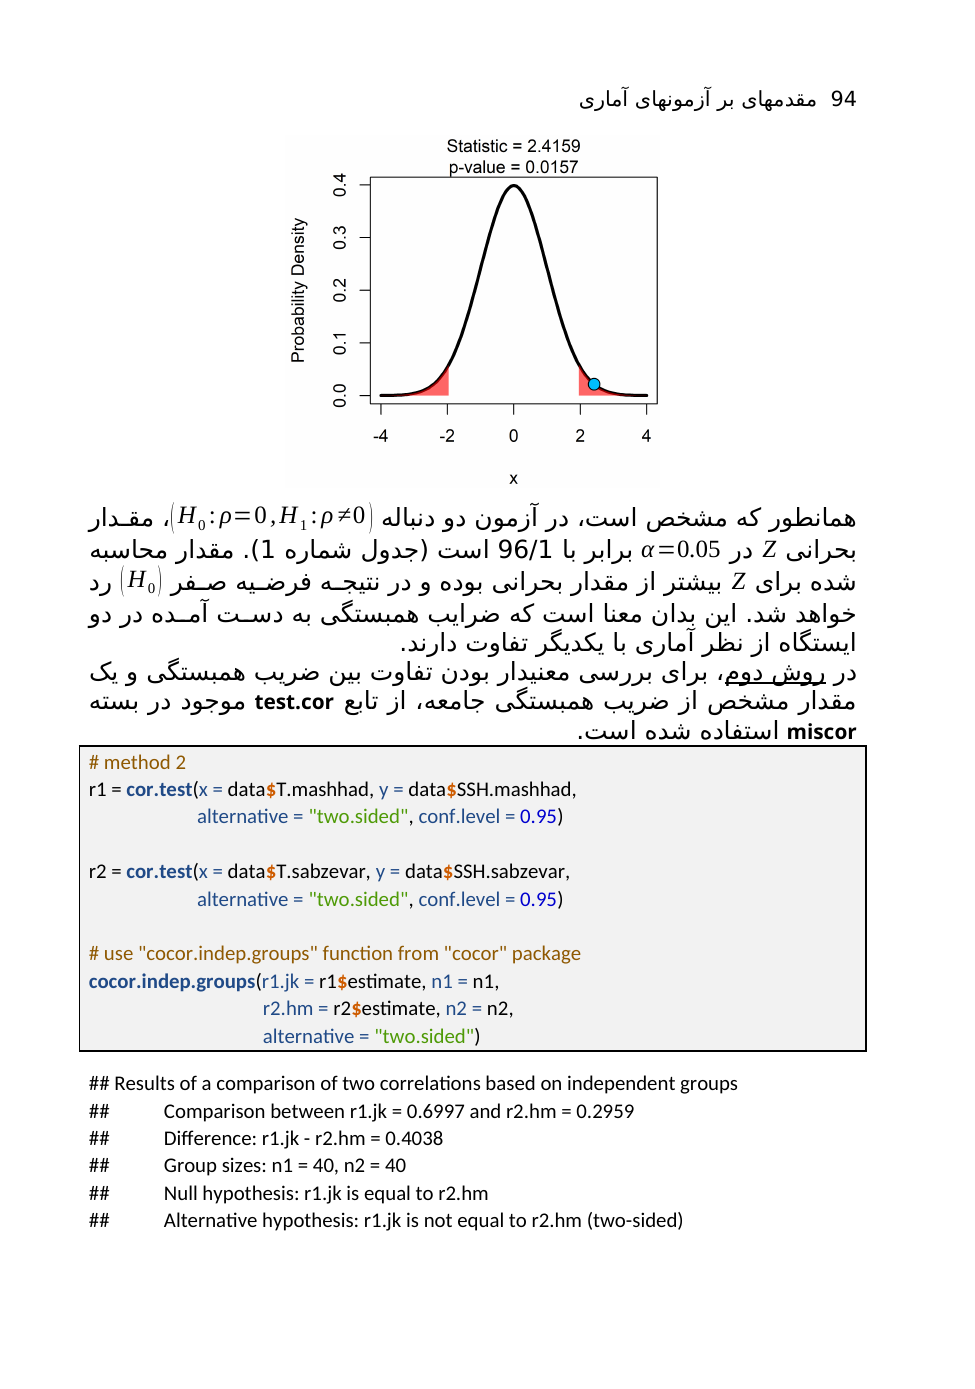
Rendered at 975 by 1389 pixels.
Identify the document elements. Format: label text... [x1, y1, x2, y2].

text در روش دوم، برای بررسی معنی‏دار بودن تفاوت بین ضریب همبستگی و یک مقدار مشخص از ضریب همبستگی جامعه، از تابع test.cor موجود در بسته miscor استفاده شده است. [89, 657, 857, 745]
picture [285, 135, 661, 488]
text # method 2 r1 = cor.test(x = data$T.mashhad, y = data$SSH.mashhad, alternative = "two.sided", conf.level = 0.95) r2 = cor.test(x = data$T.sabzevar, y = data$SSH.sabzevar, alternative = "two.sided", conf.level = 0.95) # use "cocor.indep.groups" function from "cocor" package cocor.indep.groups(r1.jk = r1$estimate, n1 = n1, r2.hm = r2$estimate, n2 = n2, alternative = "two.sided") [80, 747, 865, 1050]
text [89, 1071, 857, 1233]
text همانطور که مشخص است، در آزمون دو دنباله ، مقدار بحرانی در برابر با 96/1 است (جدول شماره 1). مقدار محاسبه شده برای بیشتر از مقدار بحرانی بوده و در نتیجه فرضیه صفر رد خواهد شد. این بدان معنا است که ضرایب همبستگی به دست آمده در دو ایستگاه از نظر آماری با یکدیگر تفاوت دارند. [89, 500, 857, 657]
